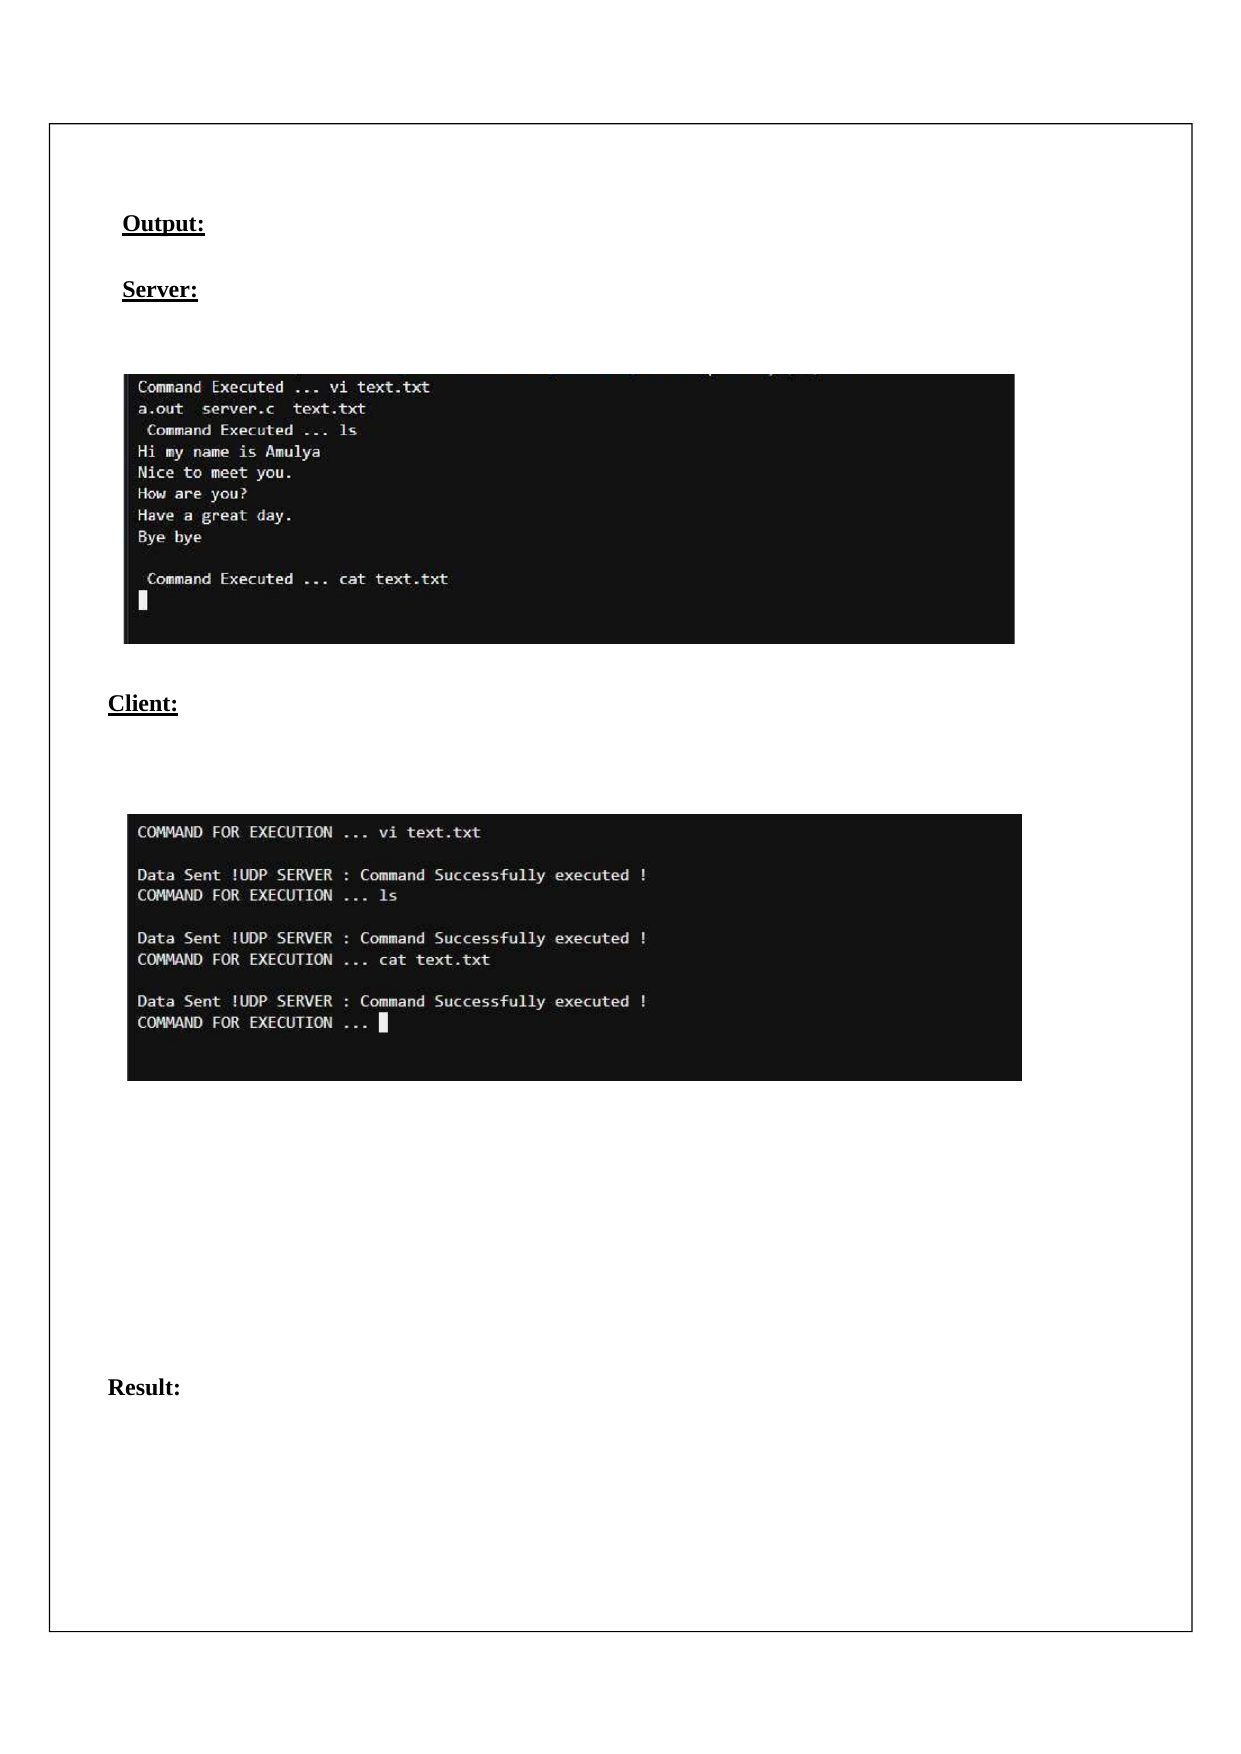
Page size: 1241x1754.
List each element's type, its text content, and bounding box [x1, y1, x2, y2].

text Server: [122, 276, 1194, 303]
picture [120, 374, 1015, 644]
picture [127, 814, 1022, 1081]
text Client: [108, 689, 1194, 717]
text Output: [122, 209, 1194, 237]
text Result: [108, 1373, 1194, 1401]
